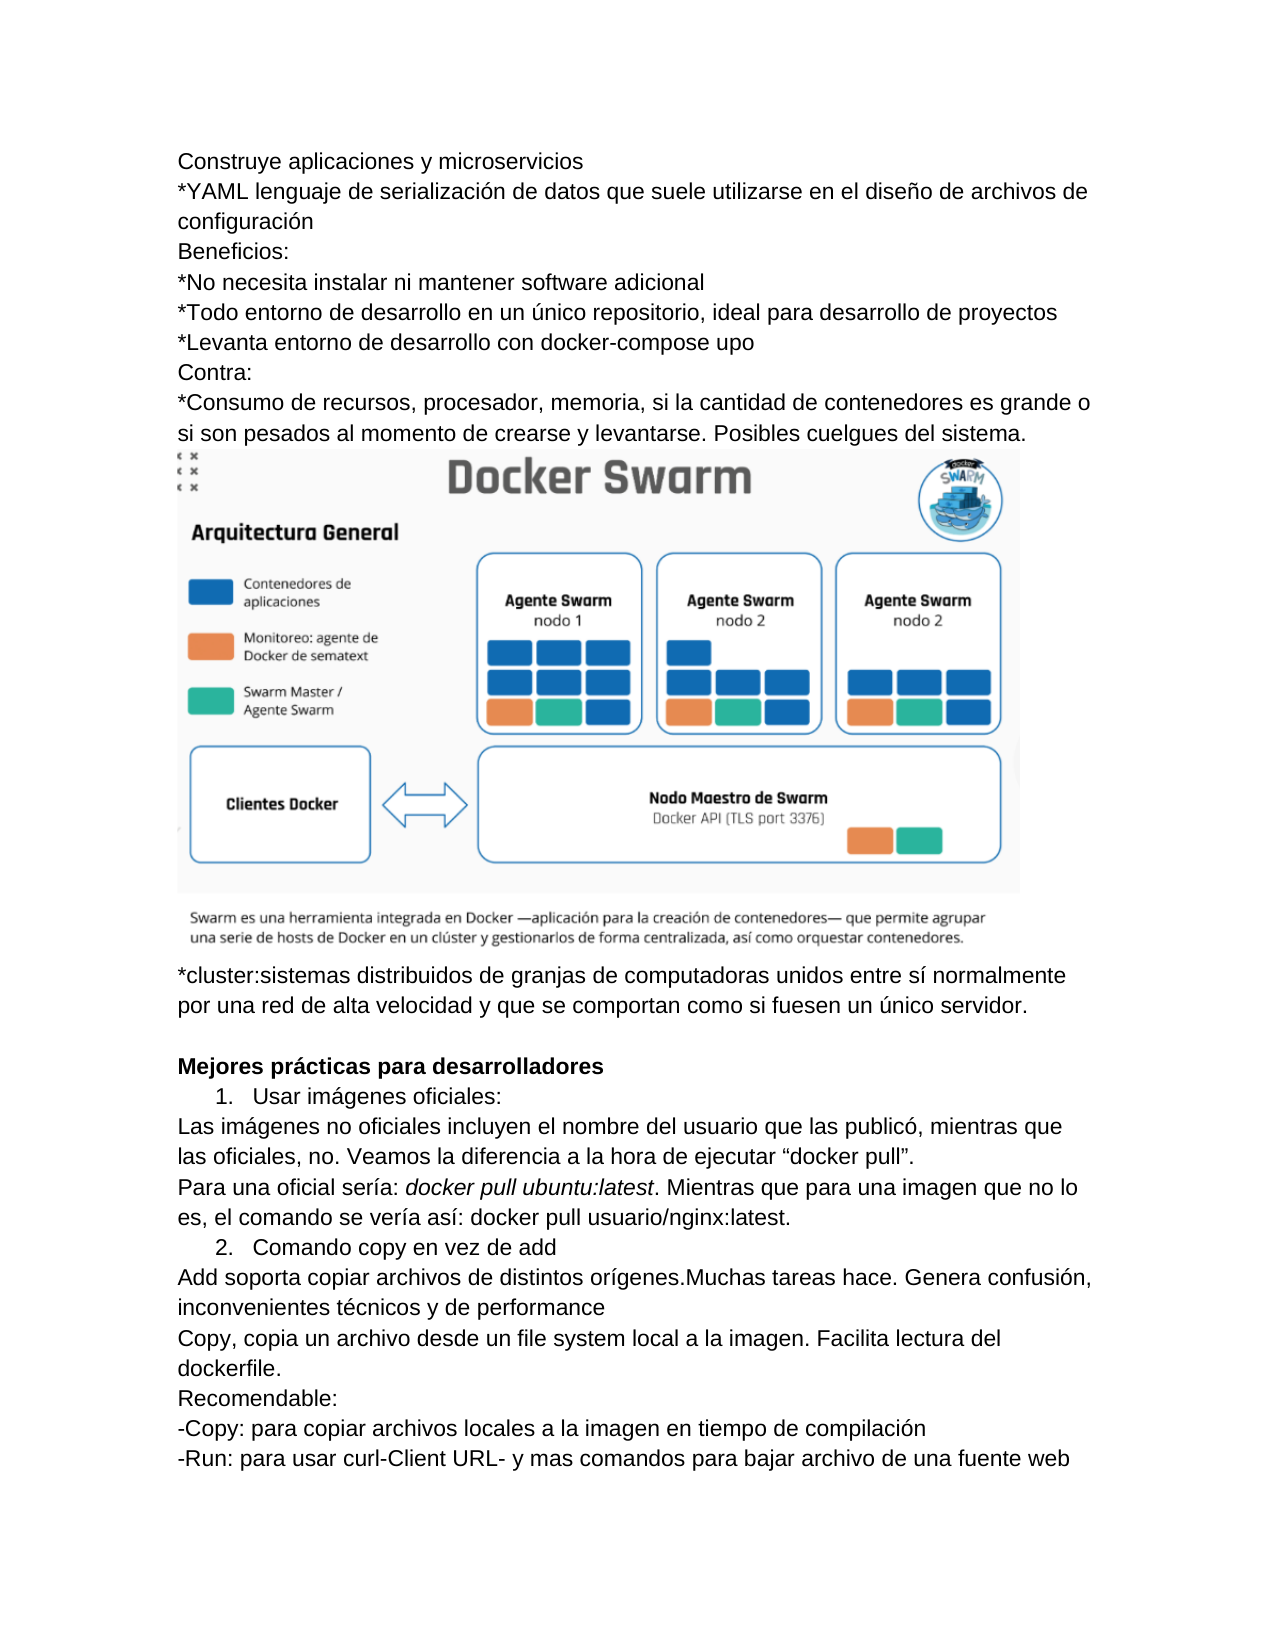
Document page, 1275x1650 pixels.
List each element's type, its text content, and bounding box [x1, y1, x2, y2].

text *YAML lenguaje de serialización de datos que suele utilizarse en el diseño de archivos de configuración [177, 178, 1098, 234]
text Contra: [177, 359, 1098, 385]
text Construye aplicaciones y microservicios [177, 148, 1098, 174]
picture [177, 449, 1020, 958]
text *Consumo de recursos, procesador, memoria, si la cantidad de contenedores es grande o si son pesados al momento de crearse y levantarse. Posibles cuelgues del sistema. [177, 389, 1098, 446]
text -Copy: para copiar archivos locales a la imagen en tiempo de compilación [177, 1415, 1098, 1442]
text *cluster:sistemas distribuidos de granjas de computadoras unidos entre sí normalmente por una red de alta velocidad y que se comportan como si fuesen un único servidor. [177, 962, 1098, 1019]
text -Run: para usar curl-Client URL- y mas comandos para bajar archivo de una fuente web [177, 1445, 1098, 1472]
text *Todo entorno de desarrollo en un único repositorio, ideal para desarrollo de proyectos [177, 299, 1098, 325]
text *Levanta entorno de desarrollo con docker-compose upo [177, 329, 1098, 355]
text Las imágenes no oficiales incluyen el nombre del usuario que las publicó, mientras que las oficiales, no. Veamos la diferencia a la hora de ejecutar “docker pull”. [177, 1113, 1098, 1170]
text Mejores prácticas para desarrolladores [177, 1053, 1098, 1079]
text Beneficios: [177, 238, 1098, 264]
text *No necesita instalar ni mantener software adicional [177, 268, 1098, 295]
list Comando copy en vez de add [215, 1234, 1098, 1260]
text Recomendable: [177, 1385, 1098, 1411]
text Add soporta copiar archivos de distintos orígenes.Muchas tareas hace. Genera confusión, inconvenientes técnicos y de performance [177, 1264, 1098, 1321]
list Usar imágenes oficiales: [215, 1083, 1098, 1109]
text Para una oficial sería: docker pull ubuntu:latest. Mientras que para una imagen que no lo es, el comando se vería así: docker pull usuario/nginx:latest. [177, 1173, 1098, 1230]
text Copy, copia un archivo desde un file system local a la imagen. Facilita lectura del dockerfile. [177, 1324, 1098, 1381]
